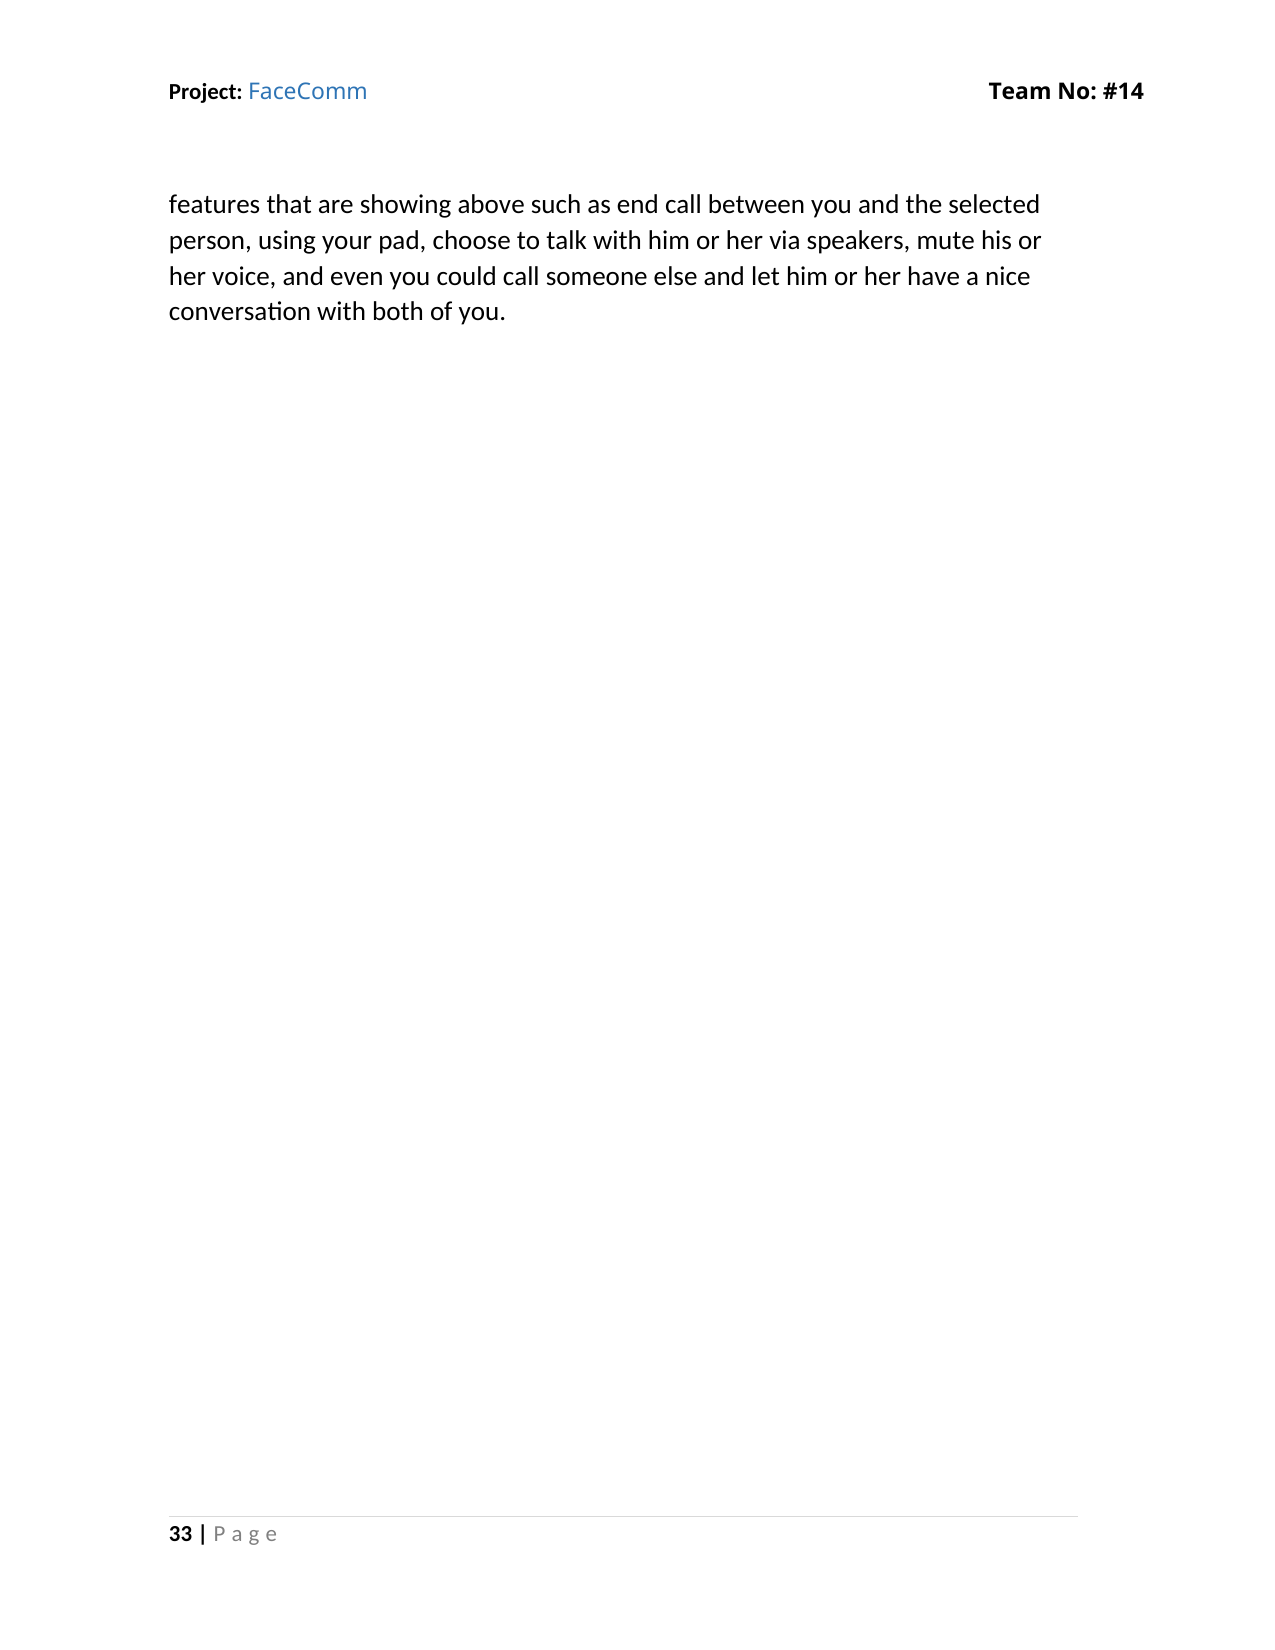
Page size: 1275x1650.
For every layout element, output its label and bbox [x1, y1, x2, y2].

text [169, 187, 1078, 327]
